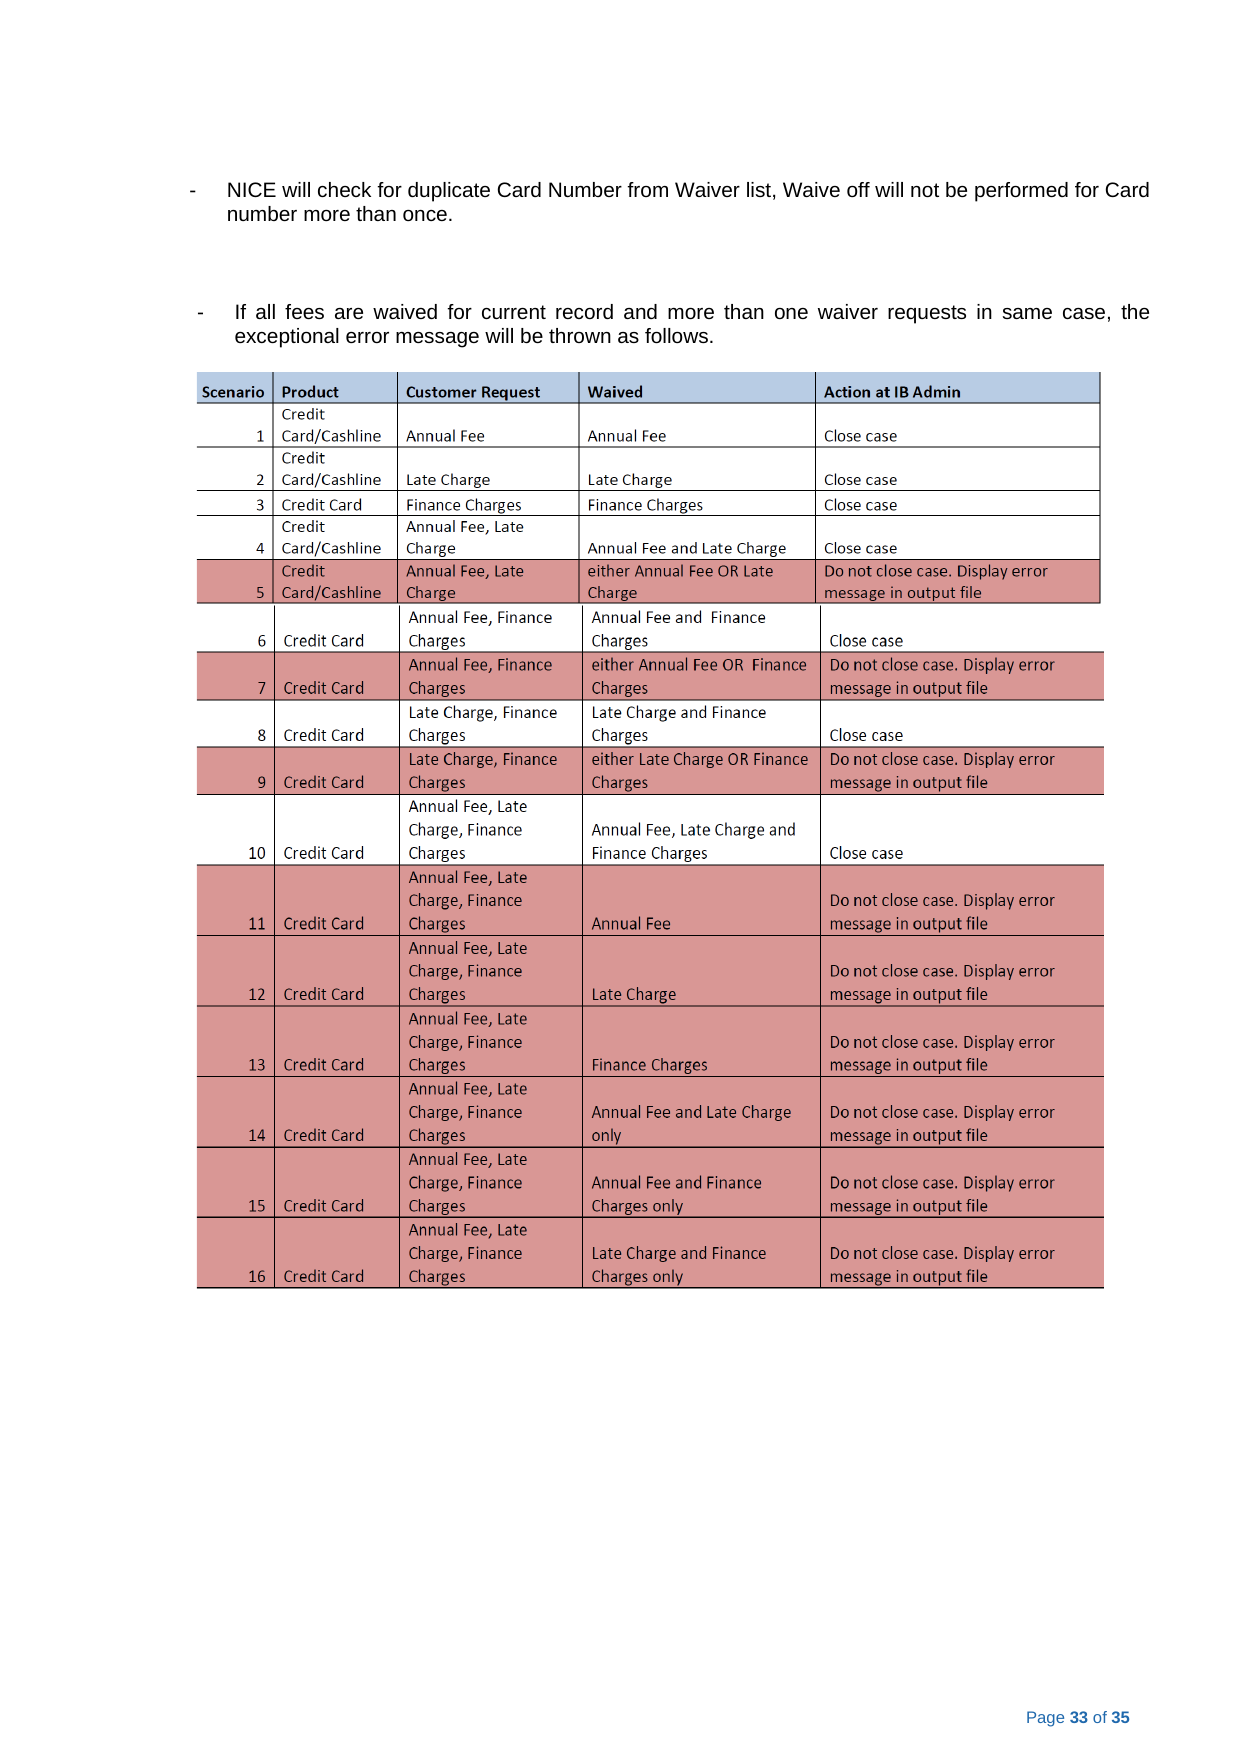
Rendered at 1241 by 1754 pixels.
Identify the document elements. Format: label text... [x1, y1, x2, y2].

list NICE will check for duplicate Card Number from Waiver list, Waive off will not be performed for Card number more than once. [189, 178, 1152, 226]
list If all fees are waived for current record and more than one waiver requests in same case, the exceptional error message will be thrown as follows. [197, 300, 1152, 348]
